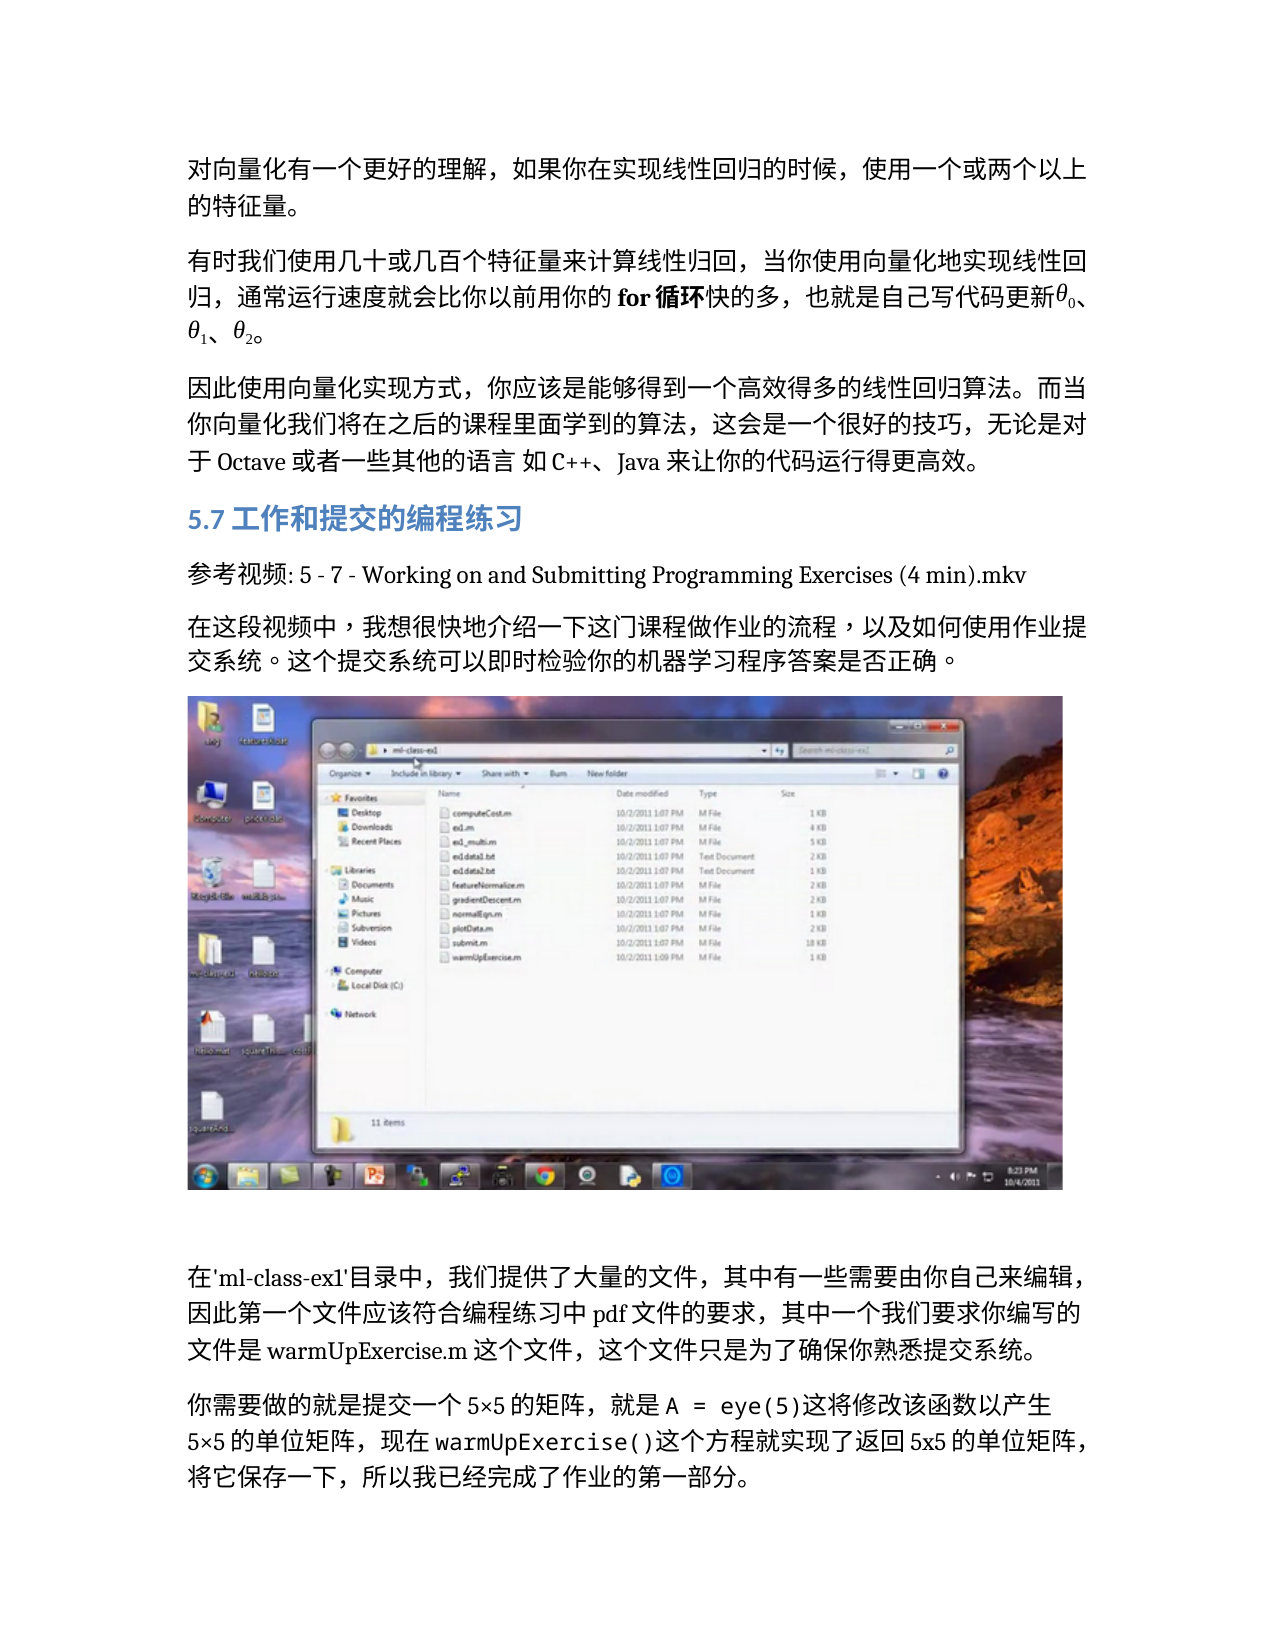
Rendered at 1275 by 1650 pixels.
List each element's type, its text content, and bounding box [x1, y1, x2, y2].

picture [187, 696, 1063, 1190]
text 有时我们使用几十或几百个特征量来计算线性归回，当你使用向量化地实现线性回归，通常运行速度就会比你以前用你的for循环快的多，也就是自己写代码更新、、。 [187, 241, 1087, 350]
text 你需要做的就是提交一个5×5的矩阵，就是A = eye(5)这将修改该函数以产生5×5的单位矩阵，现在warmUpExercise()这个方程就实现了返回5x5的单位矩阵，将它保存一下，所以我已经完成了作业的第一部分。 [187, 1385, 1087, 1494]
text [187, 150, 1087, 222]
text 因此使用向量化实现方式，你应该是能够得到一个高效得多的线性回归算法。而当你向量化我们将在之后的课程里面学到的算法，这会是一个很好的技巧，无论是对于Octave 或者一些其他的语言 如C++、Java 来让你的代码运行得更高效。 [187, 369, 1087, 477]
text 参考视频: 5 - 7 - Working on and Submitting Programming Exercises (4 min).mkv [187, 557, 1087, 591]
text 在这段视频中，我想很快地介绍一下这门课程做作业的流程，以及如何使用作业提交系统。这个提交系统可以即时检验你的机器学习程序答案是否正确。 [187, 609, 1087, 678]
subtitle 5.7 工作和提交的编程练习 [187, 498, 1087, 538]
text 在'ml-class-ex1'目录中，我们提供了大量的文件，其中有一些需要由你自己来编辑，因此第一个文件应该符合编程练习中pdf文件的要求，其中一个我们要求你编写的文件是warmUpExercise.m这个文件，这个文件只是为了确保你熟悉提交系统。 [187, 1258, 1087, 1366]
